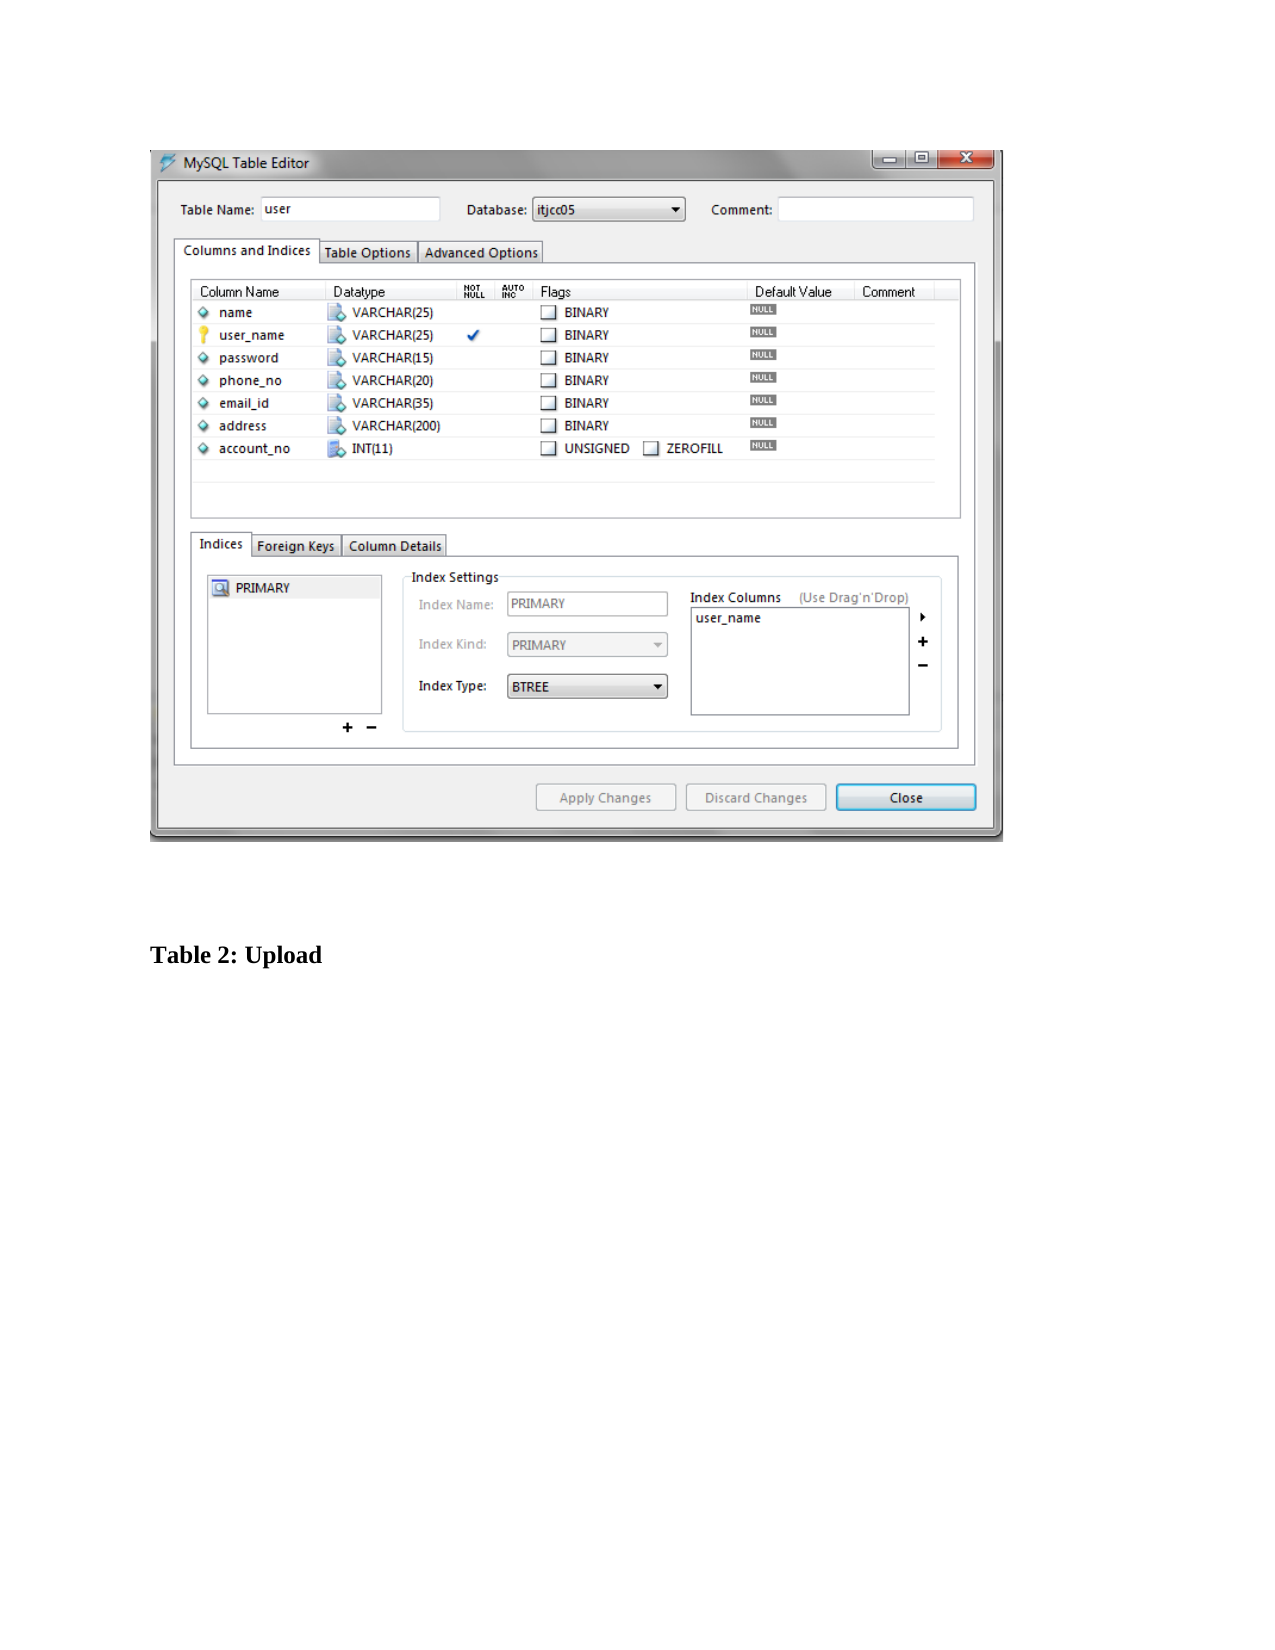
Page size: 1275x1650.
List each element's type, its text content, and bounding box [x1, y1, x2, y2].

text Table 2: Upload [150, 940, 1125, 969]
picture [150, 150, 1004, 842]
